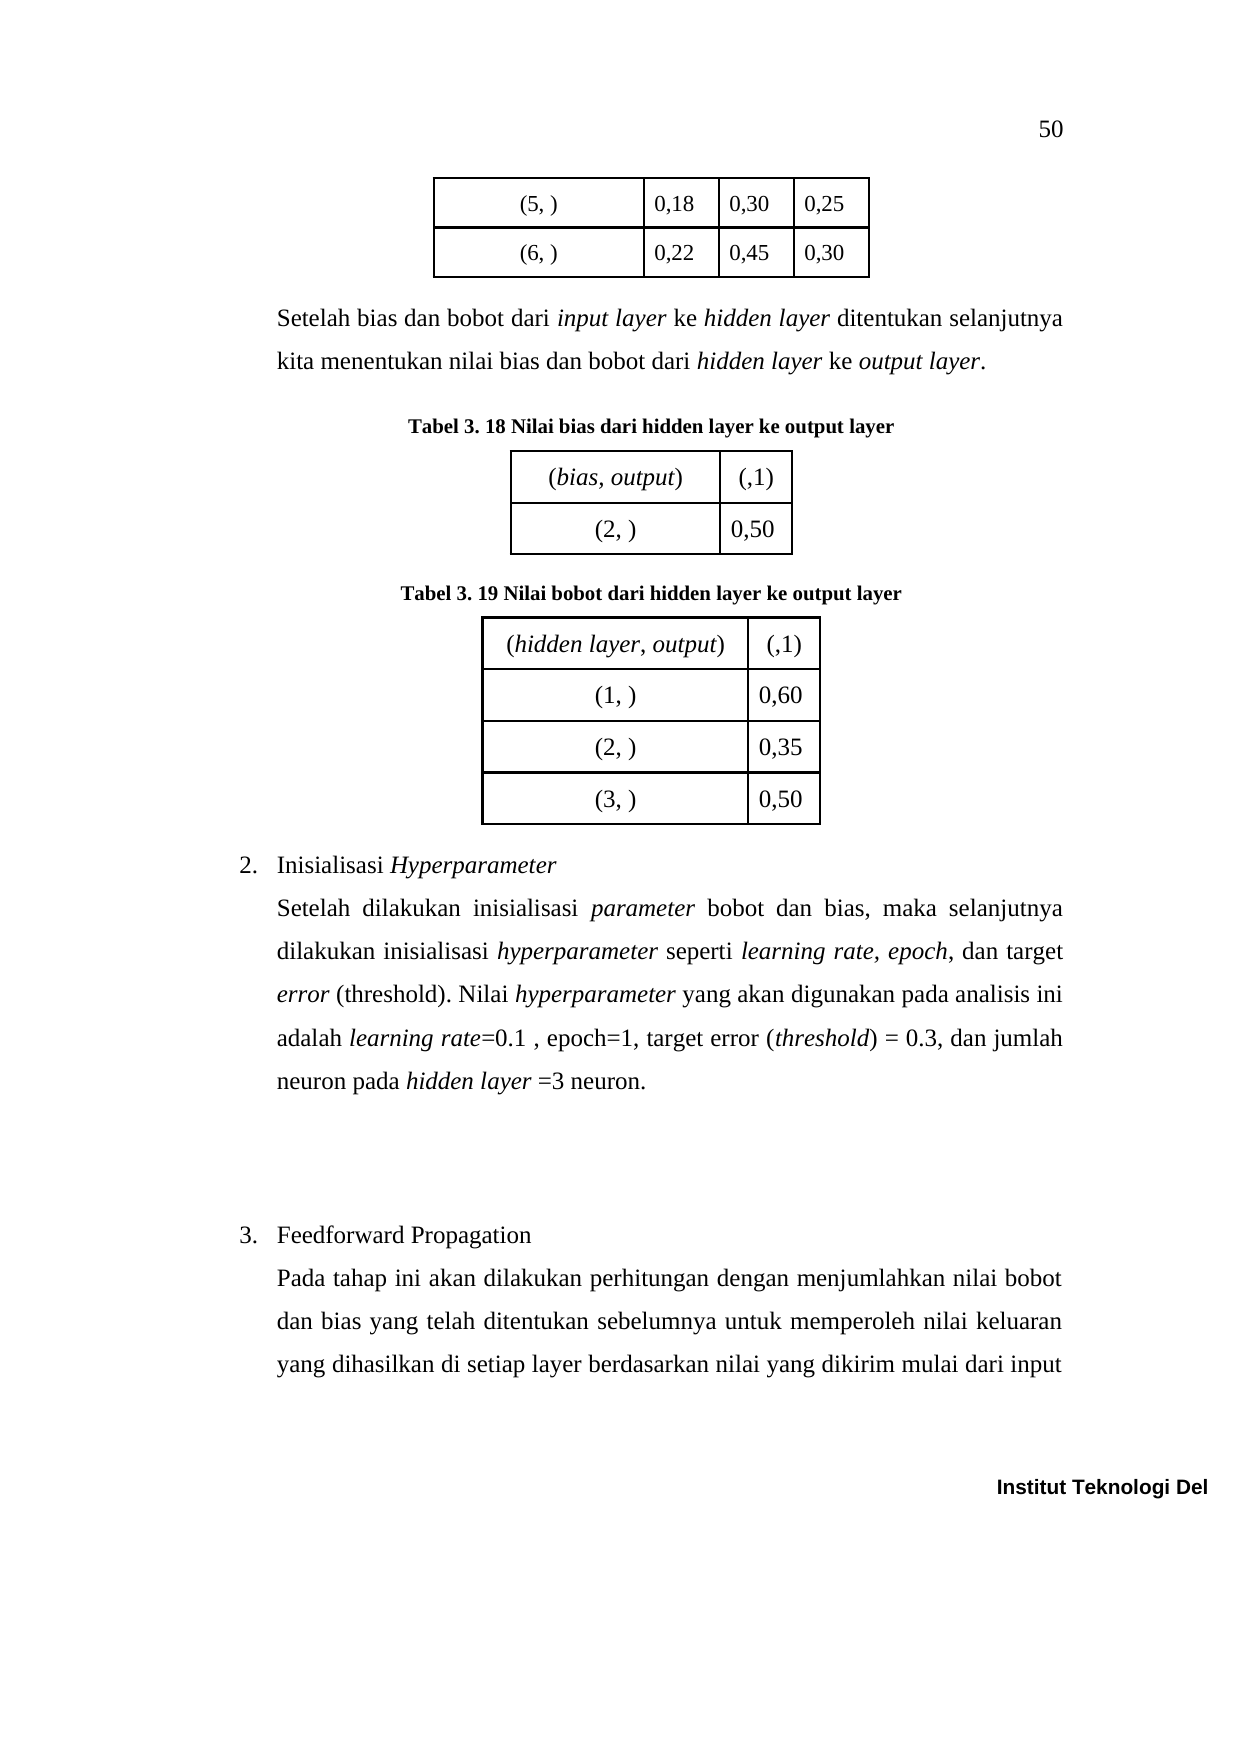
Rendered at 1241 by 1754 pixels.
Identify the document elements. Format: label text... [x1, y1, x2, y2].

list Inisialisasi Hyperparameter [239, 850, 1063, 879]
table_cell 0,60 [749, 670, 819, 720]
table_cell 0,45 [720, 229, 793, 276]
table_cell 0,50 [721, 504, 791, 553]
table_header (,1) [721, 452, 791, 502]
text Tabel 3. 19 Nilai bobot dari hidden layer ke output layer [239, 580, 1063, 604]
table_header (bias, output) [512, 452, 719, 502]
table_cell 0,50 [749, 774, 819, 823]
list Feedforward Propagation [239, 1220, 1063, 1249]
table_cell 0,22 [645, 229, 718, 276]
table_cell (6, ) [435, 229, 643, 276]
text Setelah dilakukan inisialisasi parameter bobot dan bias, maka selanjutnya dilakukan inisialisasi hyperparameter seperti learning rate, epoch, dan target error (threshold). Nilai hyperparameter yang akan digunakan pada analisis ini adalah learning rate=0.1 , epoch=1, target error (threshold) = 0.3, dan jumlah neuron pada hidden layer =3 neuron. [277, 893, 1063, 1094]
table_cell 0,25 [795, 179, 868, 226]
table_cell 0,30 [795, 229, 868, 276]
table_cell (1, ) [484, 670, 747, 720]
table_cell (2, ) [512, 504, 719, 553]
table_cell 0,30 [720, 179, 793, 226]
table_cell (3, ) [484, 774, 747, 823]
table_cell (2, ) [484, 722, 747, 771]
table_cell (5, ) [435, 179, 643, 226]
table_header (,1) [749, 619, 819, 668]
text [277, 1263, 1063, 1378]
table_header (hidden layer, output) [484, 619, 747, 668]
text Tabel 3. 18 Nilai bias dari hidden layer ke output layer [239, 414, 1063, 438]
text Setelah bias dan bobot dari input layer ke hidden layer ditentukan selanjutnya kita menentukan nilai bias dan bobot dari hidden layer ke output layer. [277, 303, 1063, 374]
table_cell 0,35 [749, 722, 819, 771]
table_cell 0,18 [645, 179, 718, 226]
